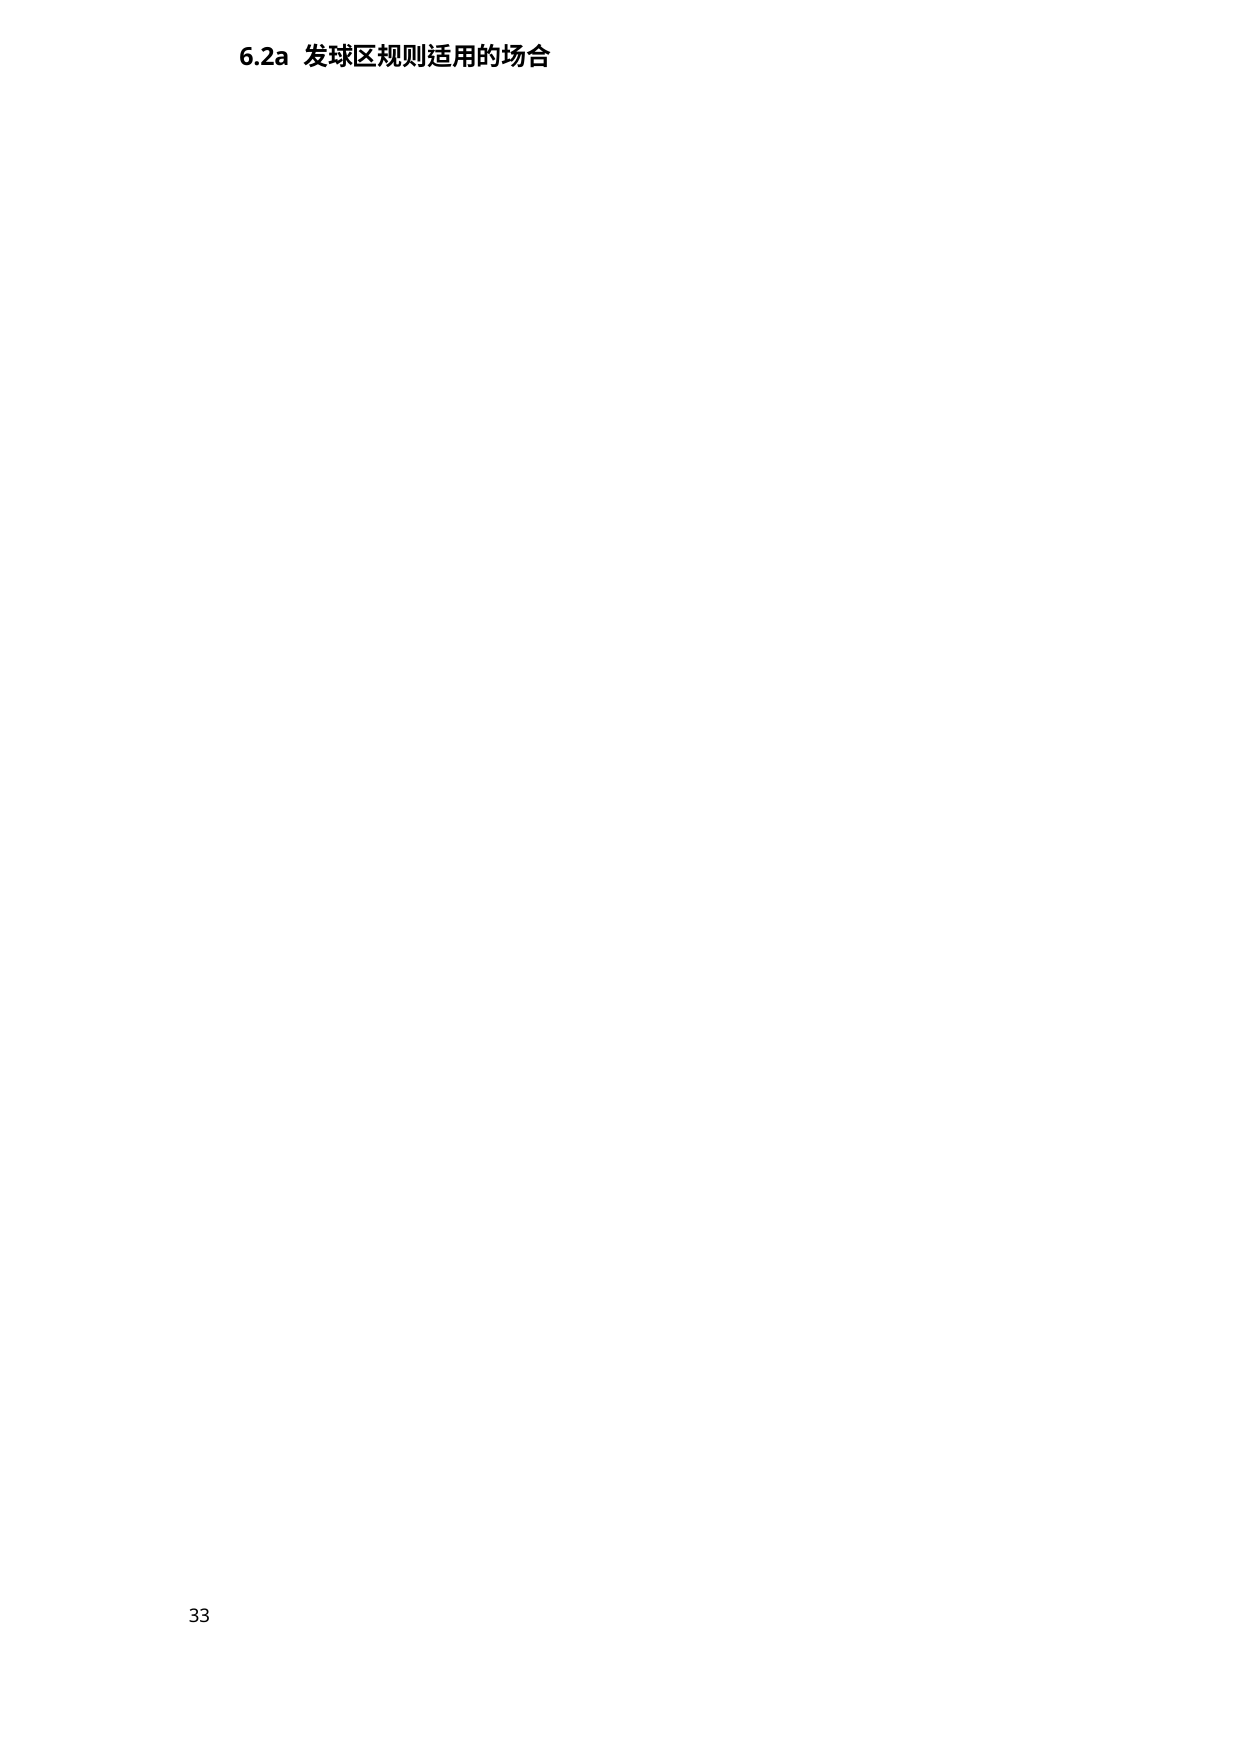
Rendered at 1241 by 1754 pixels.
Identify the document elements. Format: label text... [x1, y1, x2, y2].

text 6.2a 发球区规则适用的场合 [239, 42, 1240, 71]
